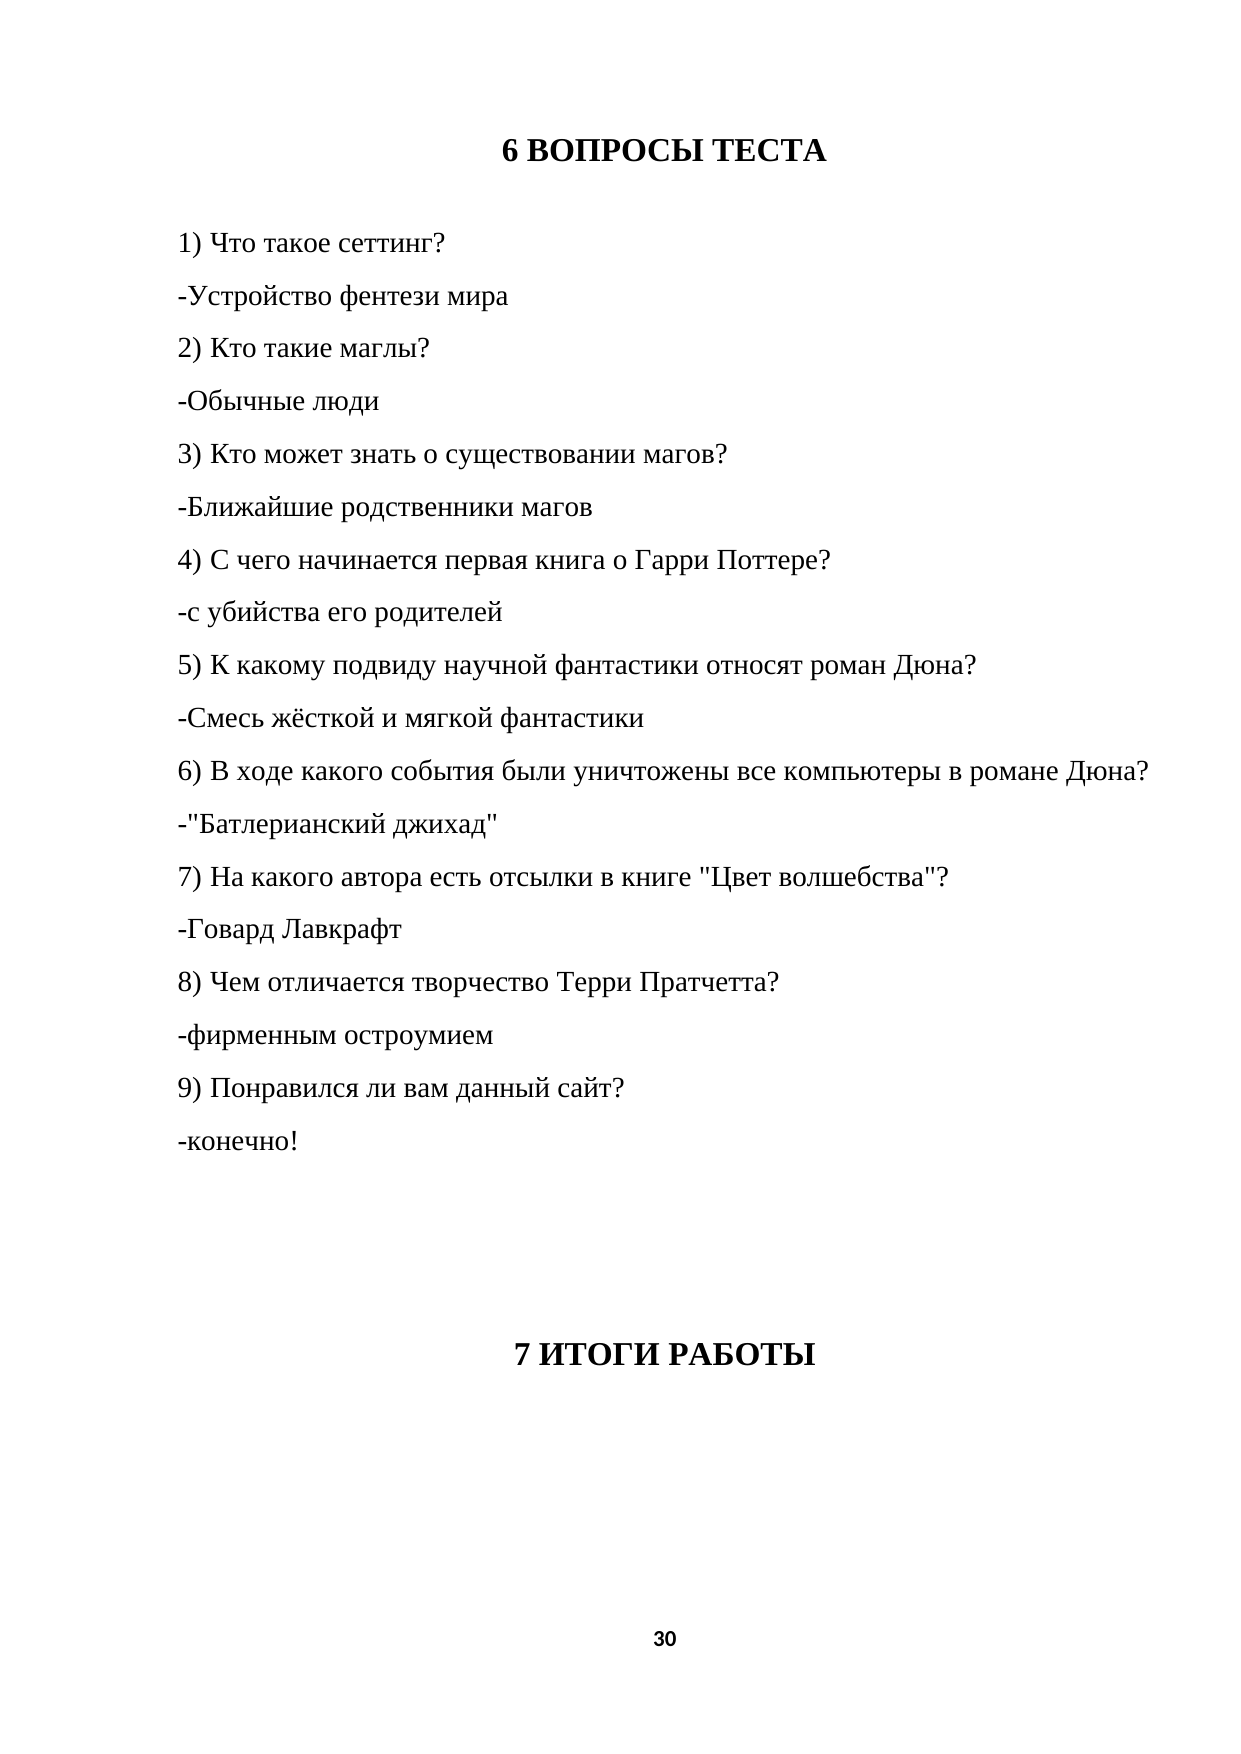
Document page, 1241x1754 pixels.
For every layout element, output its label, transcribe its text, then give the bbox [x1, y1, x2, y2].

list -с убийства его родителей [177, 594, 1152, 628]
list Чем отличается творчество Терри Пратчетта? [177, 964, 1152, 998]
list Что такое сеттинг? [177, 225, 1152, 258]
list -конечно! [177, 1123, 1152, 1156]
list В ходе какого события были уничтожены все компьютеры в романе Дюна? [177, 753, 1152, 787]
list Кто такие маглы? [177, 331, 1152, 364]
list -Смесь жёсткой и мягкой фантастики [177, 700, 1152, 734]
list На какого автора есть отсылки в книге "Цвет волшебства"? [177, 859, 1152, 892]
list Кто может знать о существовании магов? [177, 436, 1152, 470]
list С чего начинается первая книга о Гарри Поттере? [177, 542, 1152, 575]
list -фирменным остроумием [177, 1017, 1152, 1051]
title 7 Итоги работы [177, 1334, 1152, 1372]
list -Говард Лавкрафт [177, 911, 1152, 945]
list -Обычные люди [177, 383, 1152, 417]
list -"Батлерианский джихад" [177, 806, 1152, 839]
title 6 Вопросы теста [177, 130, 1152, 168]
list -Устройство фентези мира [177, 278, 1152, 311]
list -Ближайшие родственники магов [177, 489, 1152, 522]
list Понравился ли вам данный сайт? [177, 1070, 1152, 1103]
list К какому подвиду научной фантастики относят роман Дюна? [177, 647, 1152, 681]
